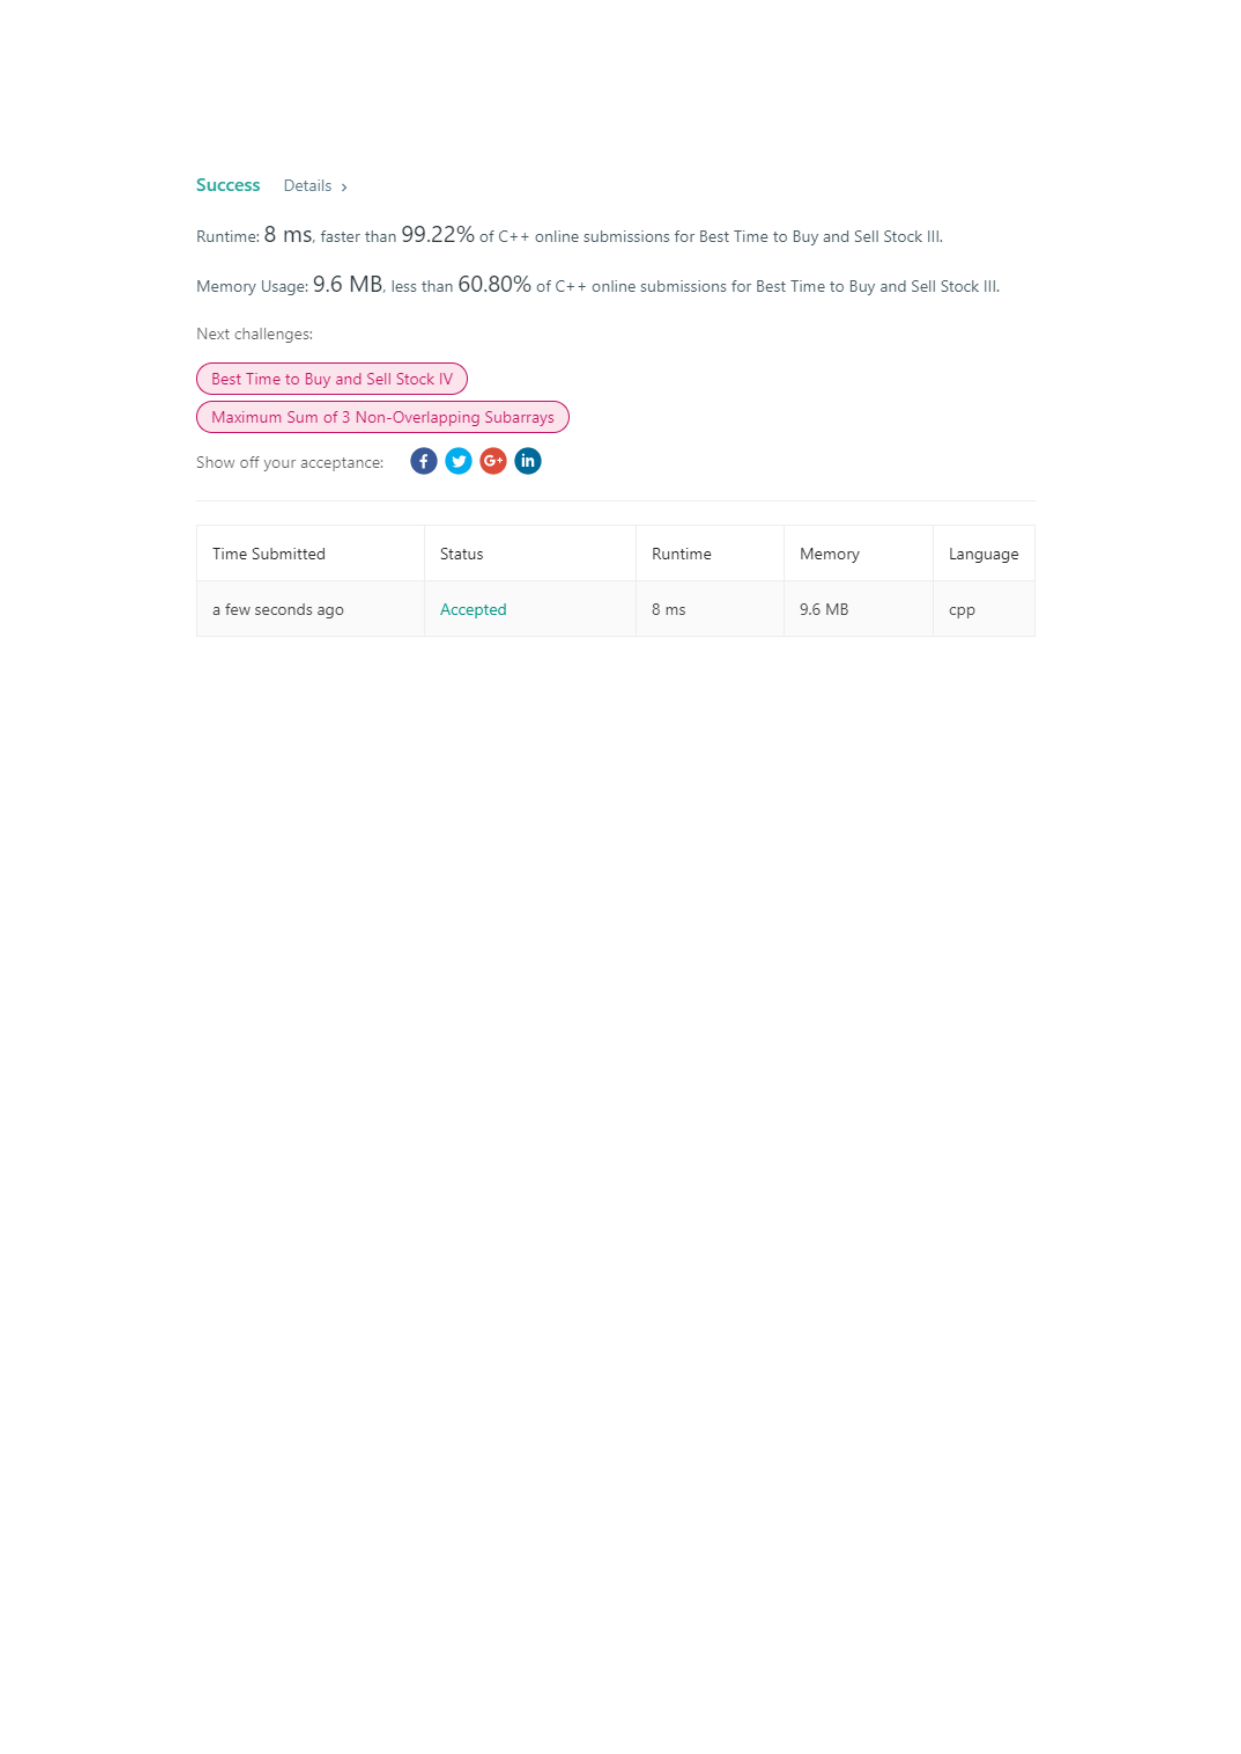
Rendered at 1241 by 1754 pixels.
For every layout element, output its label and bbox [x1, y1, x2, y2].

picture [187, 162, 1053, 644]
